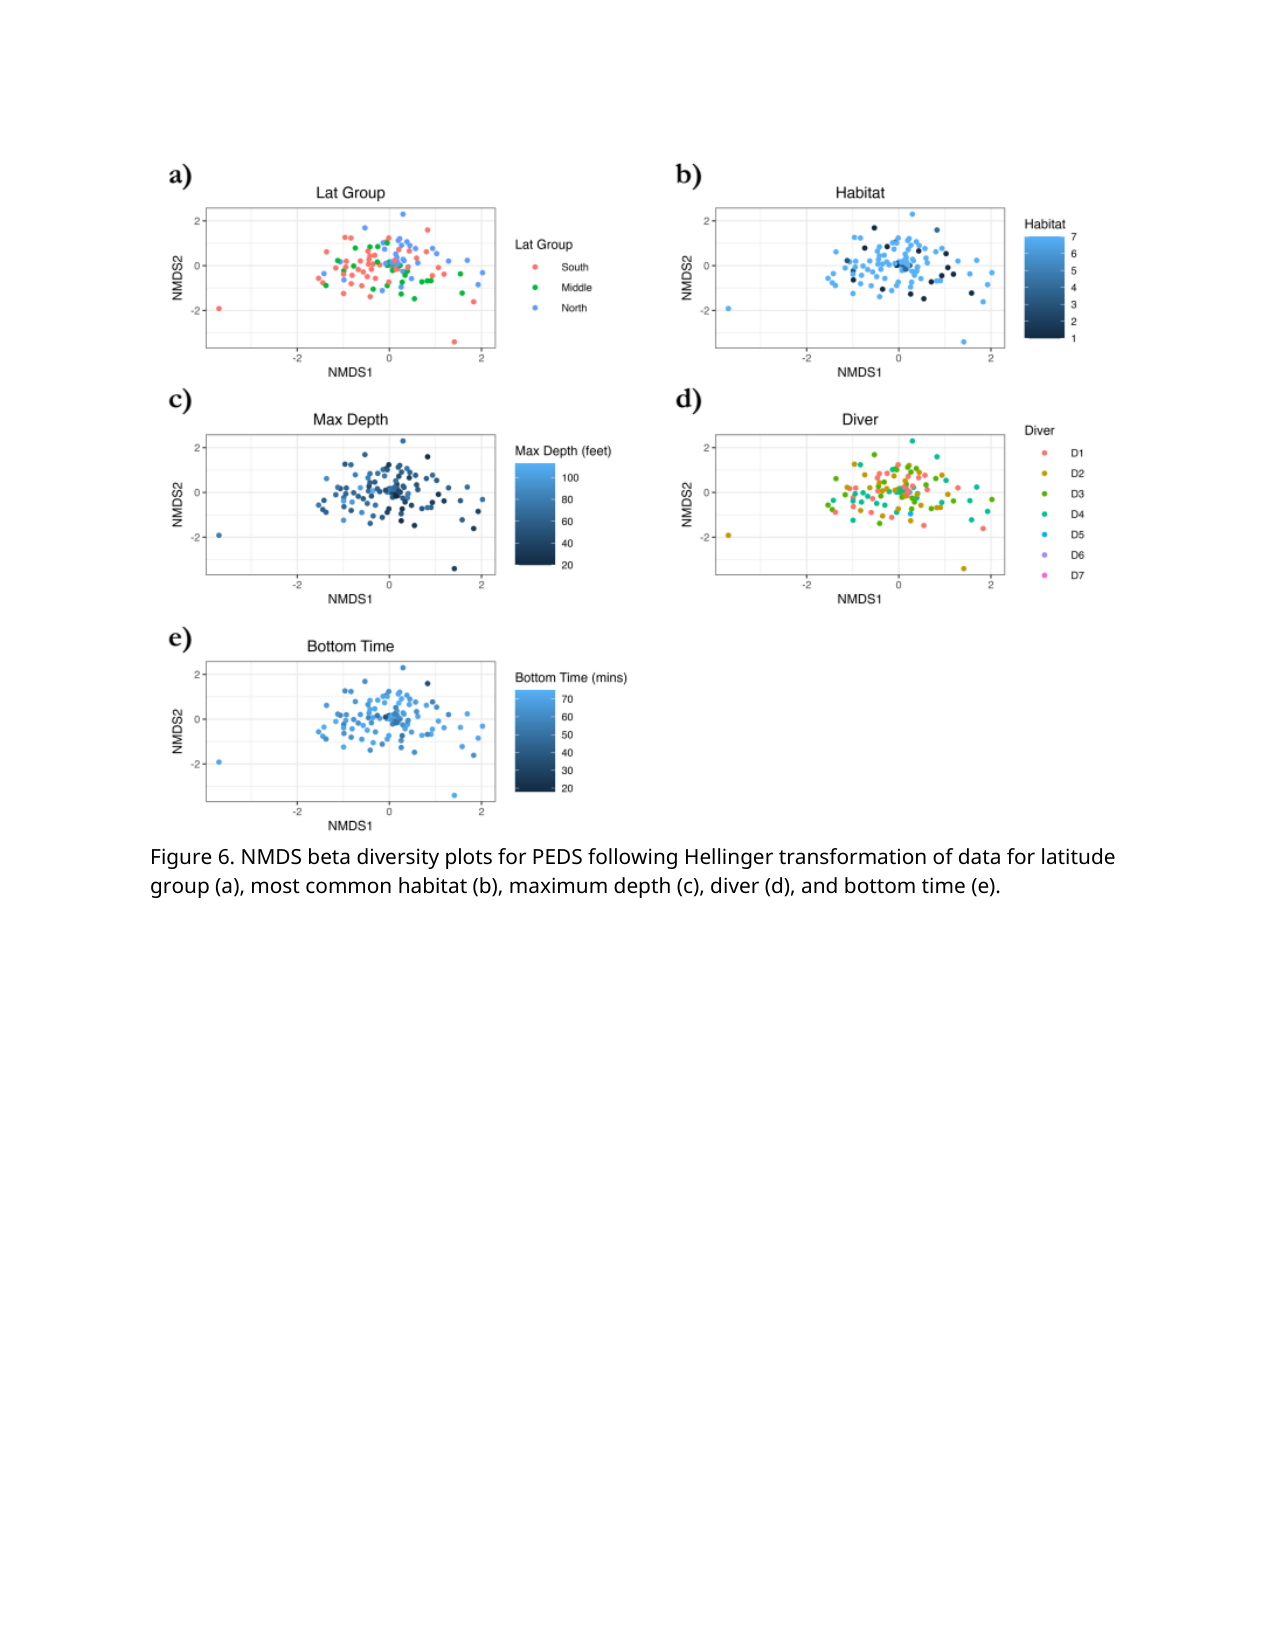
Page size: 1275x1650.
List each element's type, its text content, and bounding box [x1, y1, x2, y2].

text Figure 6. NMDS beta diversity plots for PEDS following Hellinger transformation of data for latitude group (a), most common habitat (b), maximum depth (c), diver (d), and bottom time (e). [150, 842, 1125, 899]
